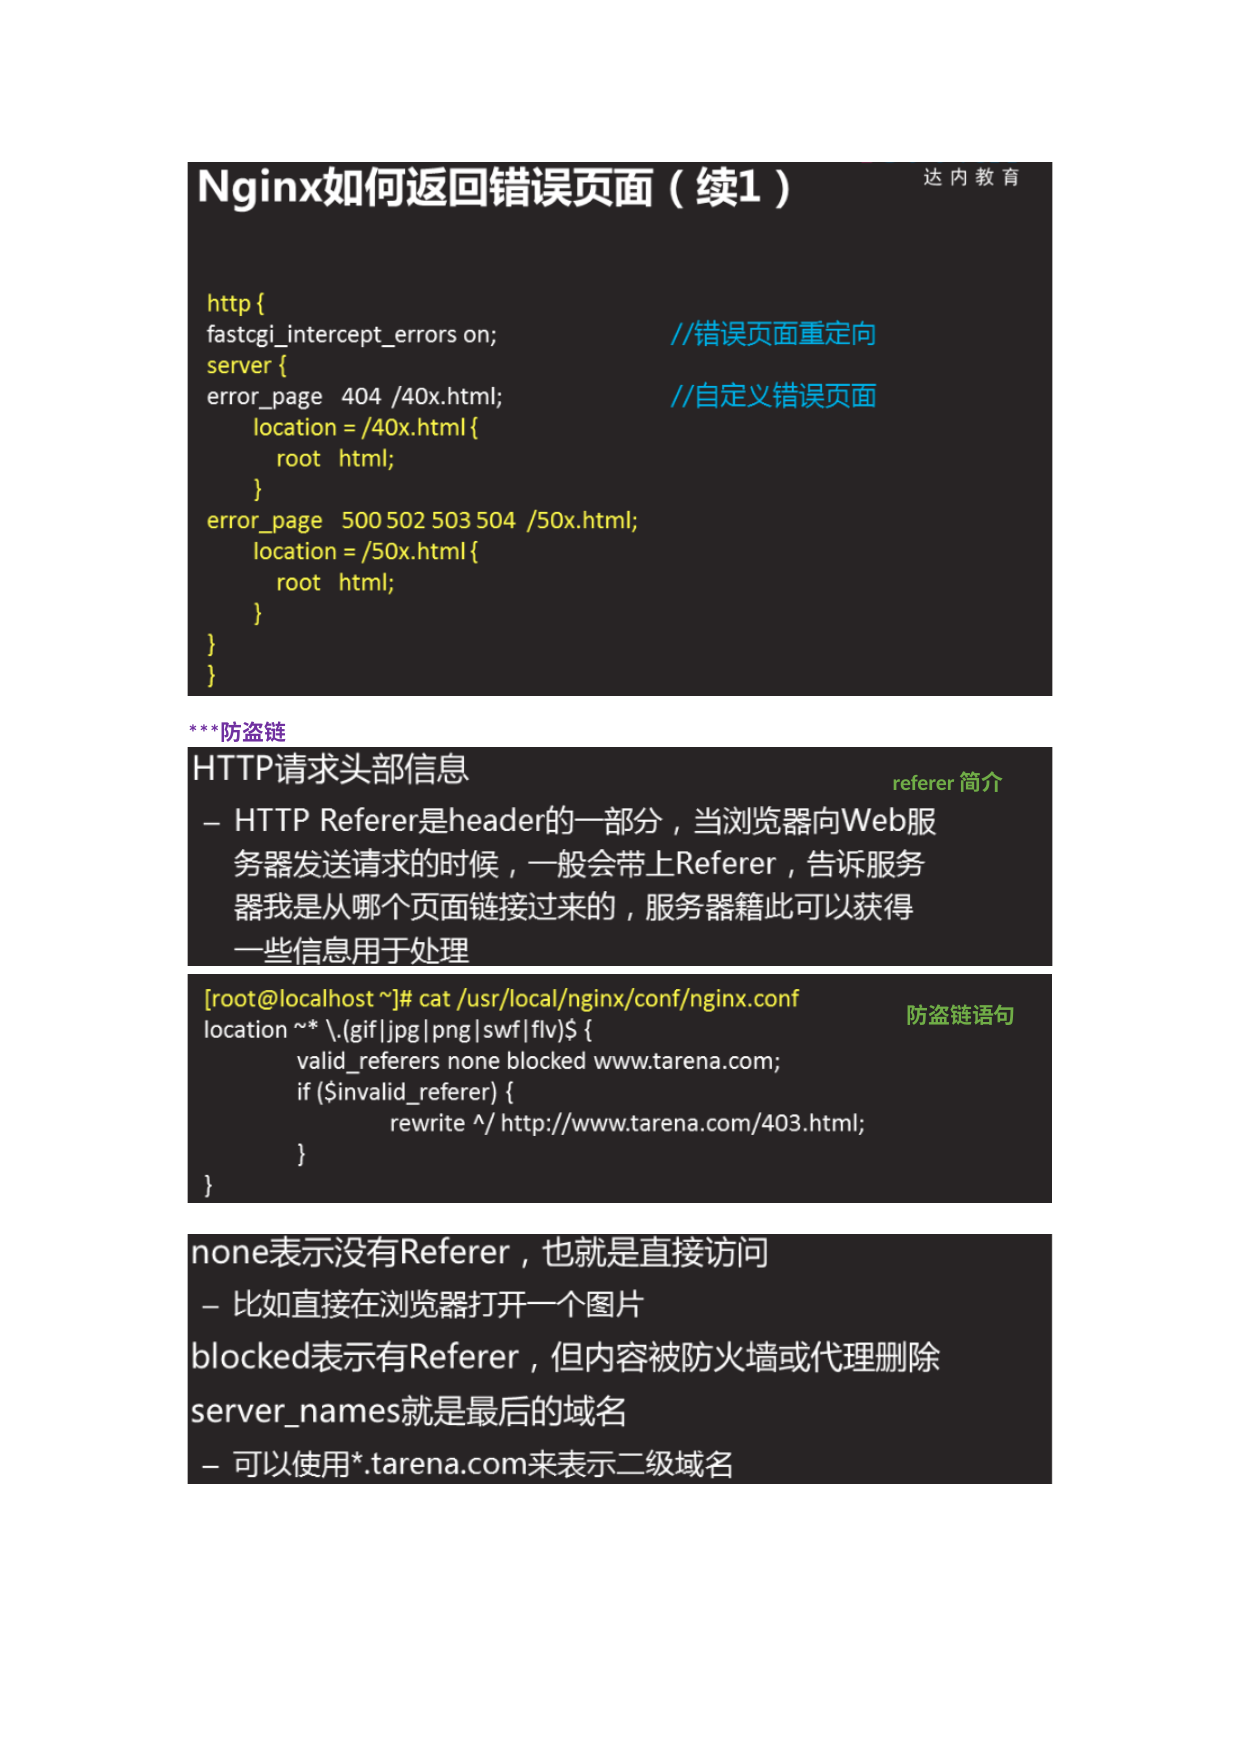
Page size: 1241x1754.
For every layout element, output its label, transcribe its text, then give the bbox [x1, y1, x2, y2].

picture [187, 1234, 1053, 1484]
list ***防盗链 [187, 714, 1053, 747]
picture [187, 747, 1053, 966]
picture [187, 974, 1052, 1203]
picture [187, 162, 1053, 696]
